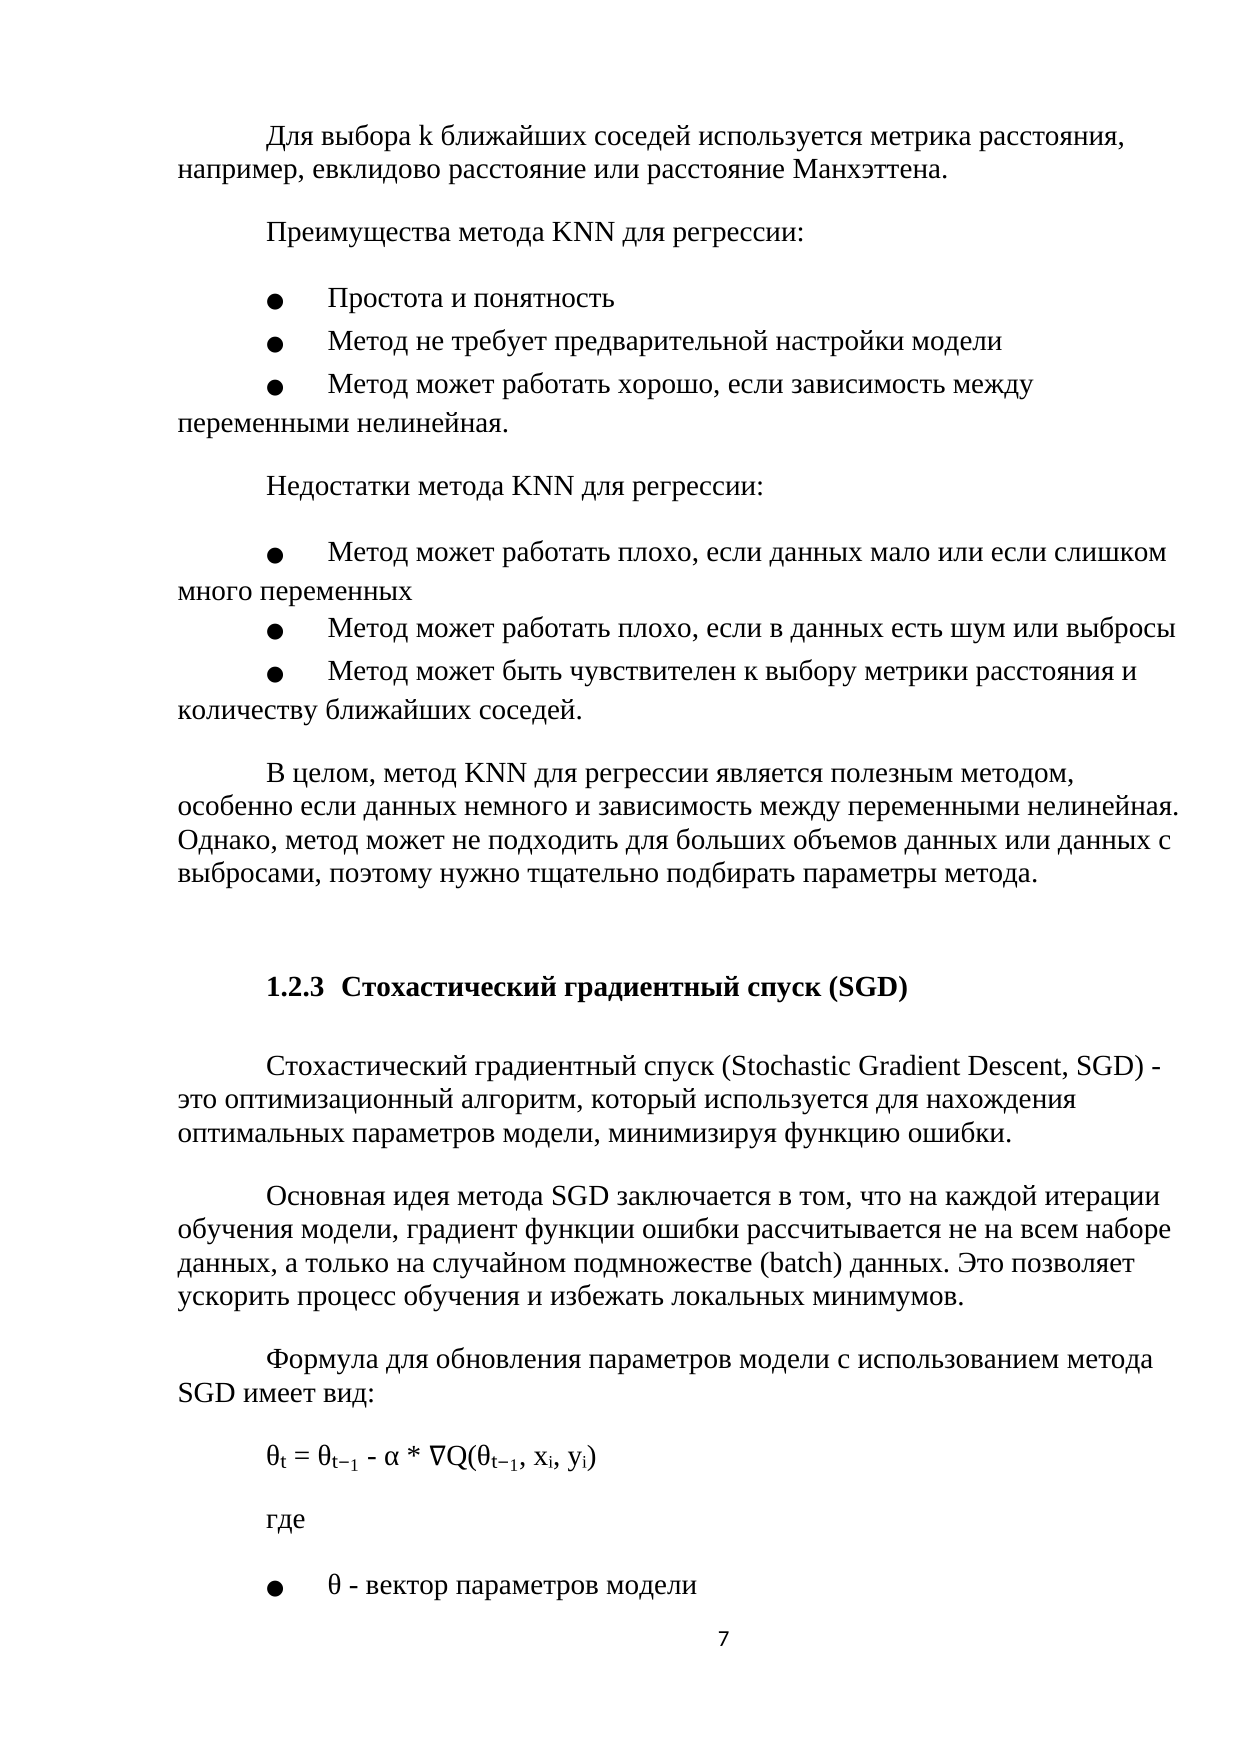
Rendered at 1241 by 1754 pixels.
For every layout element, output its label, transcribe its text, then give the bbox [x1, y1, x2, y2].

list Метод не требует предварительной настройки модели [177, 320, 1181, 362]
list Метод может быть чувствителен к выбору метрики расстояния и количеству ближайших соседей. [177, 649, 1181, 726]
text Основная идея метода SGD заключается в том, что на каждой итерации обучения модели, градиент функции ошибки рассчитывается не на всем наборе данных, а только на случайном подмножестве (batch) данных. Это позволяет ускорить процесс обучения и избежать локальных минимумов. [177, 1178, 1181, 1312]
list Стохастический градиентный спуск (SGD) [266, 969, 1181, 1002]
text Для выбора k ближайших соседей используется метрика расстояния, например, евклидово расстояние или расстояние Манхэттена. [177, 118, 1181, 185]
text Формула для обновления параметров модели с использованием метода SGD имеет вид: [177, 1341, 1181, 1408]
list Метод может работать плохо, если в данных есть шум или выбросы [177, 607, 1181, 649]
text Стохастический градиентный спуск (Stochastic Gradient Descent, SGD) - это оптимизационный алгоритм, который используется для нахождения оптимальных параметров модели, минимизируя функцию ошибки. [177, 1048, 1181, 1149]
list θ - вектор параметров модели [177, 1563, 1181, 1606]
text θₜ = θₜ₋₁ - α * ∇Q(θₜ₋₁, xᵢ, yᵢ) [177, 1437, 1181, 1472]
text В целом, метод KNN для регрессии является полезным методом, особенно если данных немного и зависимость между переменными нелинейная. Однако, метод может не подходить для больших объемов данных или данных с выбросами, поэтому нужно тщательно подбирать параметры метода. [177, 755, 1181, 889]
text где [177, 1501, 1181, 1534]
list Метод может работать хорошо, если зависимость между переменными нелинейная. [177, 362, 1181, 439]
text Преимущества метода KNN для регрессии: [177, 214, 1181, 248]
text Недостатки метода KNN для регрессии: [177, 468, 1181, 501]
list Метод может работать плохо, если данных мало или если слишком много переменных [177, 531, 1181, 607]
list Простота и понятность [177, 277, 1181, 320]
